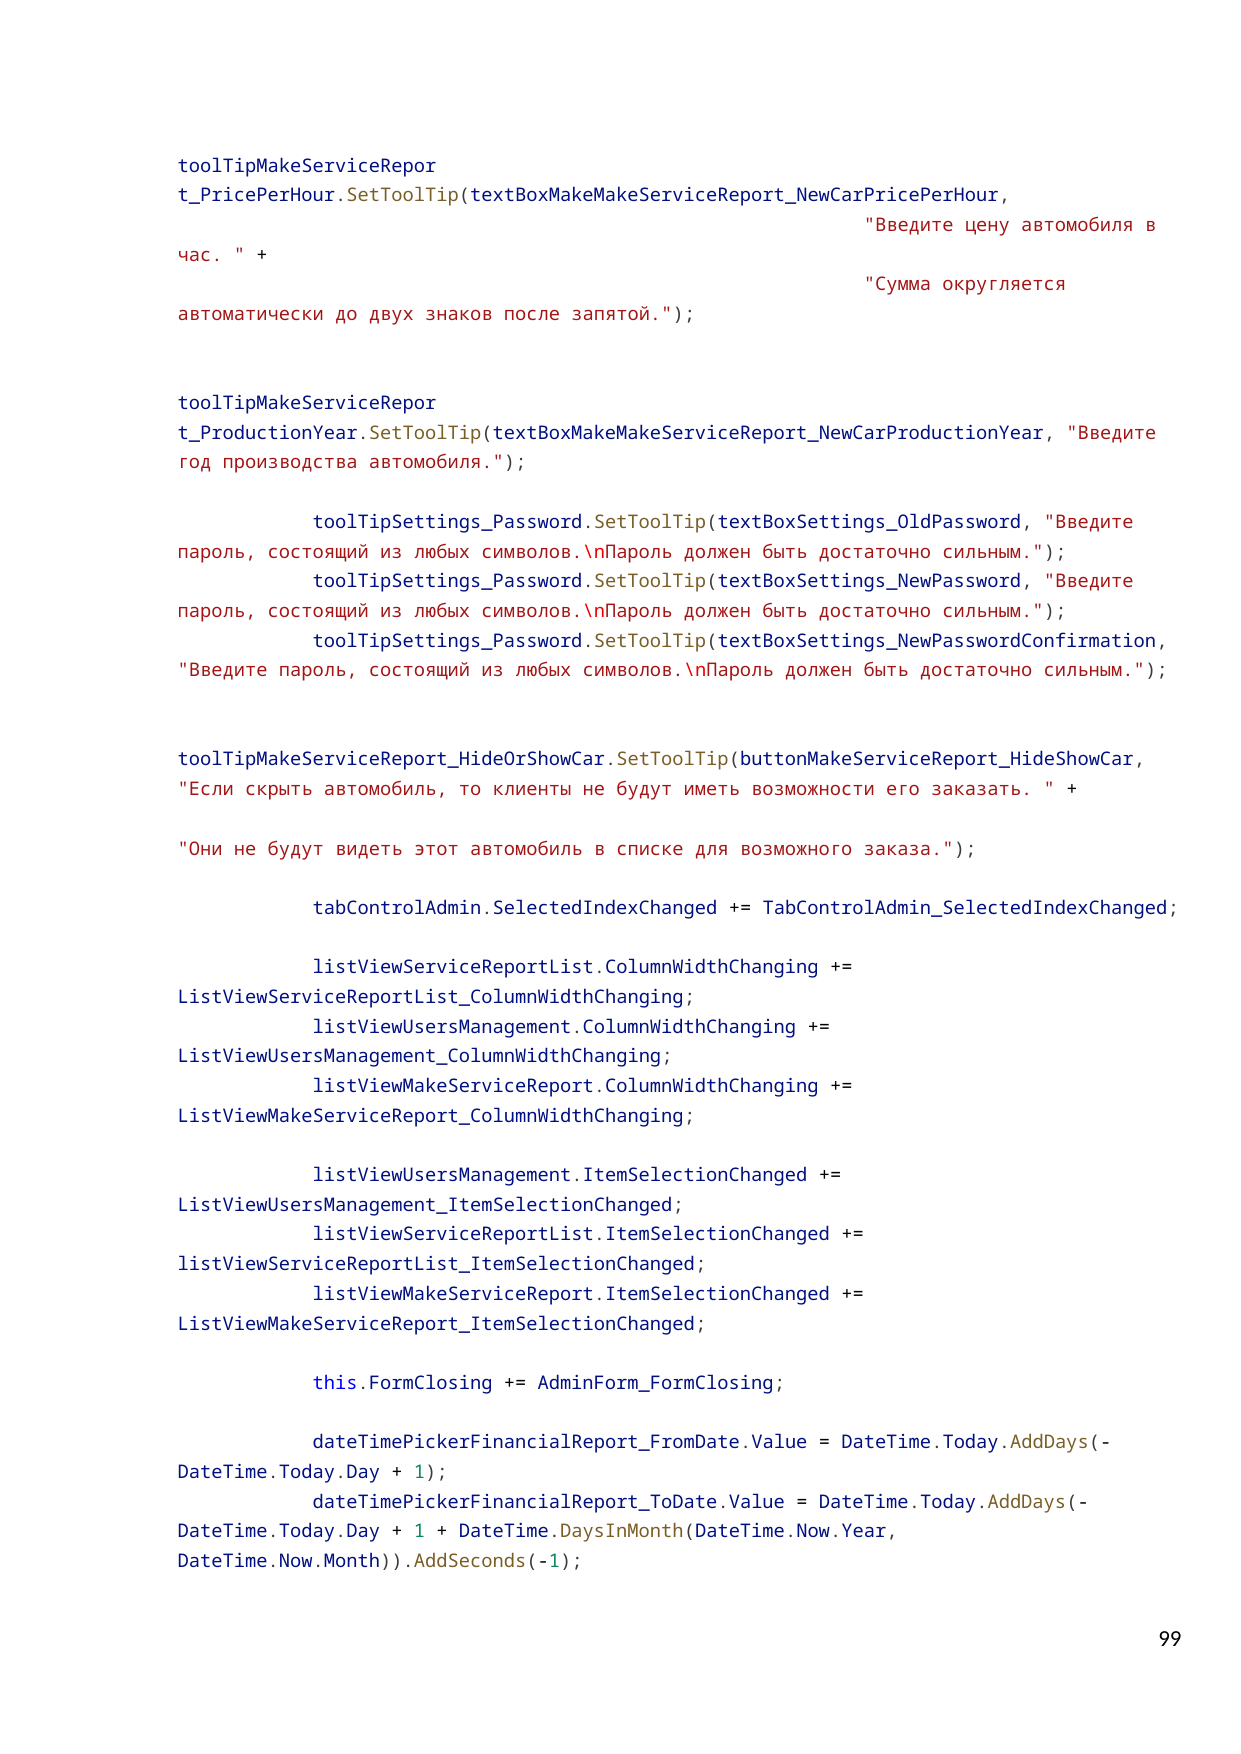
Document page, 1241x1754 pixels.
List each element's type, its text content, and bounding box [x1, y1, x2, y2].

text listViewServiceReportList.ColumnWidthChanging += ListViewServiceReportList_ColumnWidthChanging; [177, 949, 1181, 1009]
text this.FormClosing += AdminForm_FormClosing; [177, 1365, 1181, 1395]
text listViewServiceReportList.ItemSelectionChanged += listViewServiceReportList_ItemSelectionChanged; [177, 1217, 1181, 1276]
text tabControlAdmin.SelectedIndexChanged += TabControlAdmin_SelectedIndexChanged; [177, 890, 1181, 920]
text toolTipMakeServiceReport_HideOrShowCar.SetToolTip(buttonMakeServiceReport_HideShowCar, "Если скрыть автомобиль, то клиенты не будут иметь возможности его заказать. " + [177, 712, 1181, 801]
text dateTimePickerFinancialReport_ToDate.Value = DateTime.Today.AddDays(-DateTime.Today.Day + 1 + DateTime.DaysInMonth(DateTime.Now.Year, DateTime.Now.Month)).AddSeconds(-1); [177, 1484, 1181, 1573]
text listViewMakeServiceReport.ItemSelectionChanged += ListViewMakeServiceReport_ItemSelectionChanged; [177, 1276, 1181, 1335]
text toolTipSettings_Password.SetToolTip(textBoxSettings_NewPassword, "Введите пароль, состоящий из любых символов.\nПароль должен быть достаточно сильным."); [177, 563, 1181, 623]
text dateTimePickerFinancialReport_FromDate.Value = DateTime.Today.AddDays(-DateTime.Today.Day + 1); [177, 1424, 1181, 1484]
text listViewMakeServiceReport.ColumnWidthChanging += ListViewMakeServiceReport_ColumnWidthChanging; [177, 1068, 1181, 1127]
text toolTipMakeServiceReport_ProductionYear.SetToolTip(textBoxMakeMakeServiceReport_NewCarProductionYear, "Введите год производства автомобиля."); [177, 356, 1181, 474]
text toolTipSettings_Password.SetToolTip(textBoxSettings_OldPassword, "Введите пароль, состоящий из любых символов.\nПароль должен быть достаточно сильным."); [177, 504, 1181, 563]
text "Они не будут видеть этот автомобиль в списке для возможного заказа."); [177, 801, 1181, 860]
text toolTipSettings_Password.SetToolTip(textBoxSettings_NewPasswordConfirmation, "Введите пароль, состоящий из любых символов.\nПароль должен быть достаточно сильным."); [177, 623, 1181, 682]
text listViewUsersManagement.ColumnWidthChanging += ListViewUsersManagement_ColumnWidthChanging; [177, 1009, 1181, 1068]
text "Сумма округляется автоматически до двух знаков после запятой."); [177, 267, 1181, 326]
text "Введите цену автомобиля в час. " + [177, 207, 1181, 267]
text toolTipMakeServiceReport_PricePerHour.SetToolTip(textBoxMakeMakeServiceReport_NewCarPricePerHour, [177, 118, 1181, 207]
text listViewUsersManagement.ItemSelectionChanged += ListViewUsersManagement_ItemSelectionChanged; [177, 1157, 1181, 1217]
